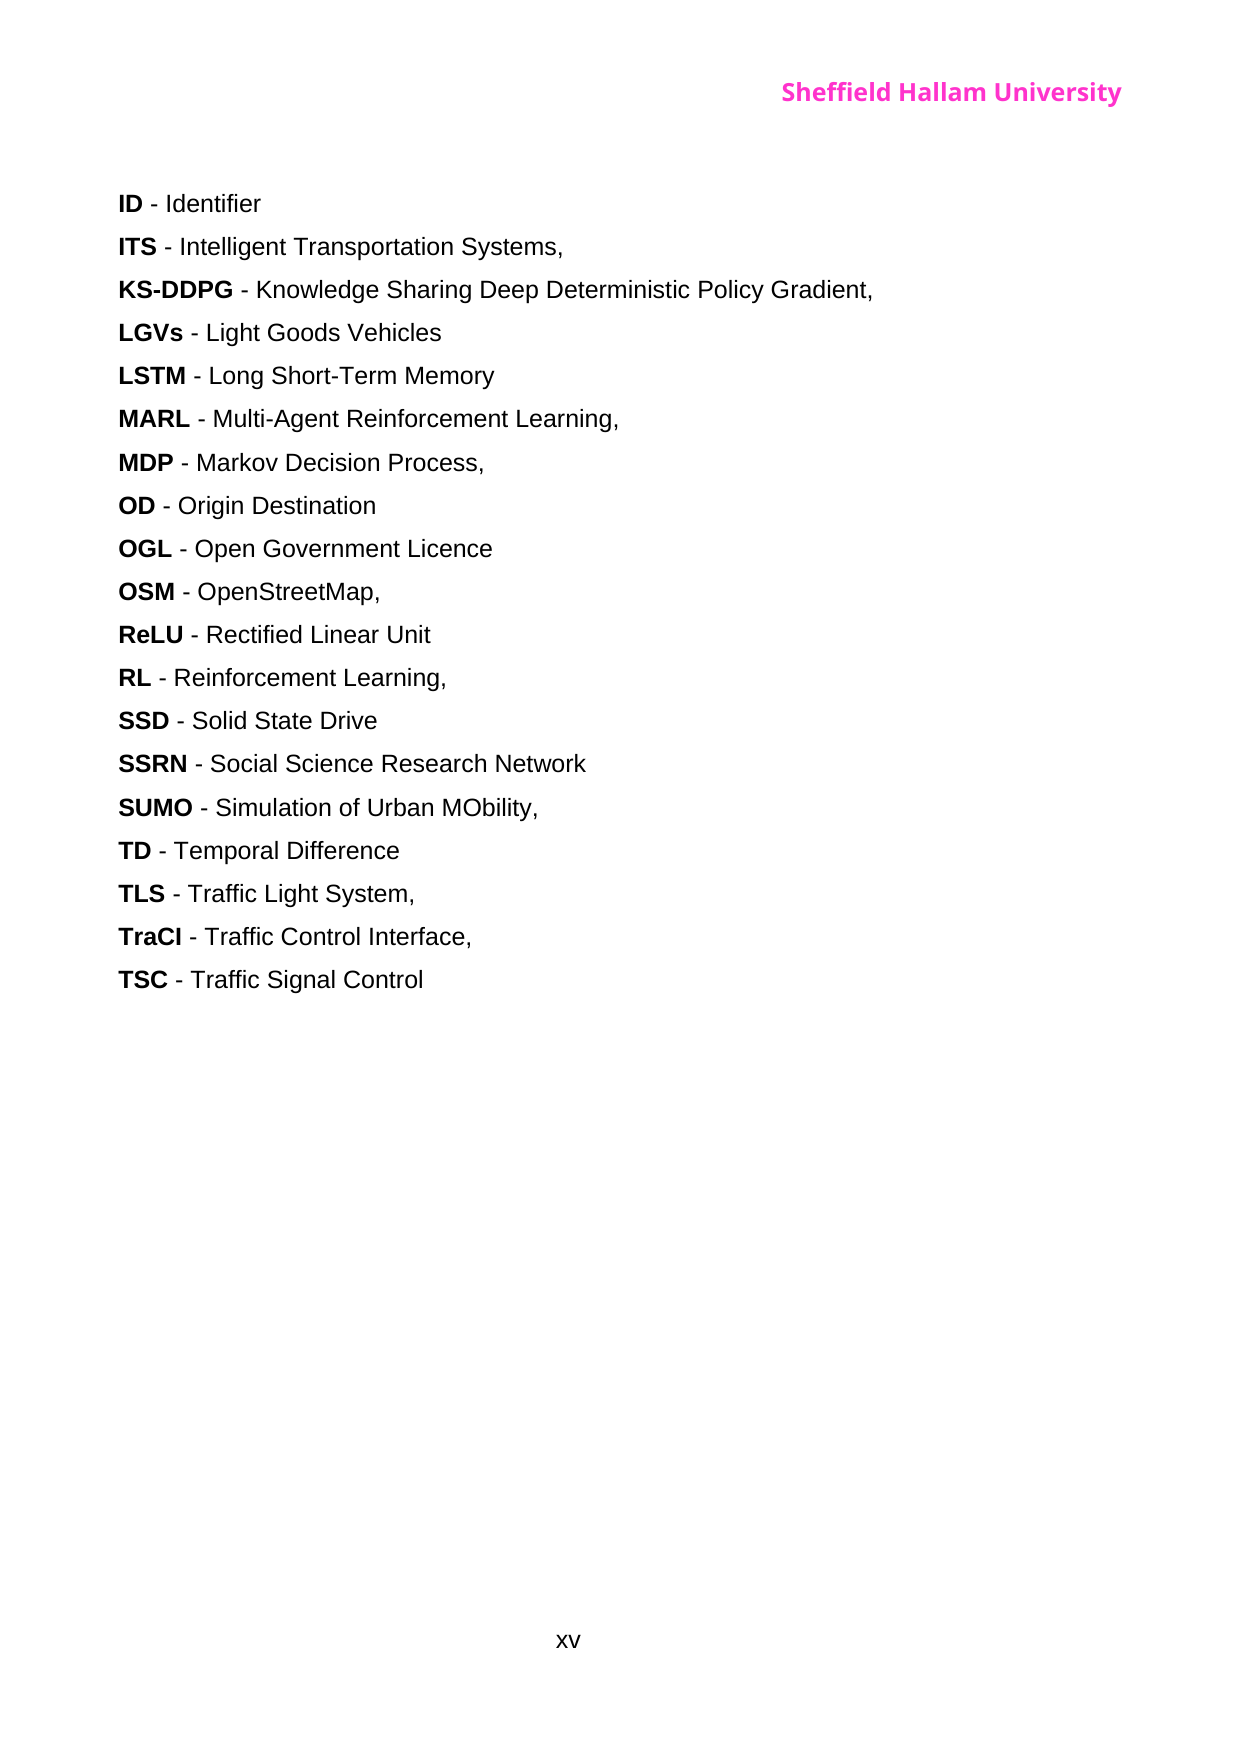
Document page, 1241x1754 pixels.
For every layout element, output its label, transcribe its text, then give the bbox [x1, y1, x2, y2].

text SSRN - Social Science Research Network [118, 749, 1122, 778]
text ITS - Intelligent Transportation Systems, [118, 232, 1122, 261]
text SUMO - Simulation of Urban MObility, [118, 793, 1122, 821]
text OGL - Open Government Licence [118, 534, 1122, 563]
text TD - Temporal Difference [118, 836, 1122, 864]
text TraCI - Traffic Control Interface, [118, 922, 1122, 951]
text KS-DDPG - Knowledge Sharing Deep Deterministic Policy Gradient, [118, 275, 1122, 304]
text ID - Identifier [118, 189, 1122, 218]
text MARL - Multi-Agent Reinforcement Learning, [118, 404, 1122, 433]
text TLS - Traffic Light System, [118, 879, 1122, 908]
text OD - Origin Destination [118, 491, 1122, 519]
text ReLU - Rectified Linear Unit [118, 620, 1122, 649]
text MDP - Markov Decision Process, [118, 448, 1122, 476]
text LGVs - Light Goods Vehicles [118, 318, 1122, 347]
text RL - Reinforcement Learning, [118, 663, 1122, 692]
text LSTM - Long Short-Term Memory [118, 361, 1122, 390]
text TSC - Traffic Signal Control [118, 965, 1122, 994]
text OSM - OpenStreetMap, [118, 577, 1122, 606]
text SSD - Solid State Drive [118, 706, 1122, 735]
